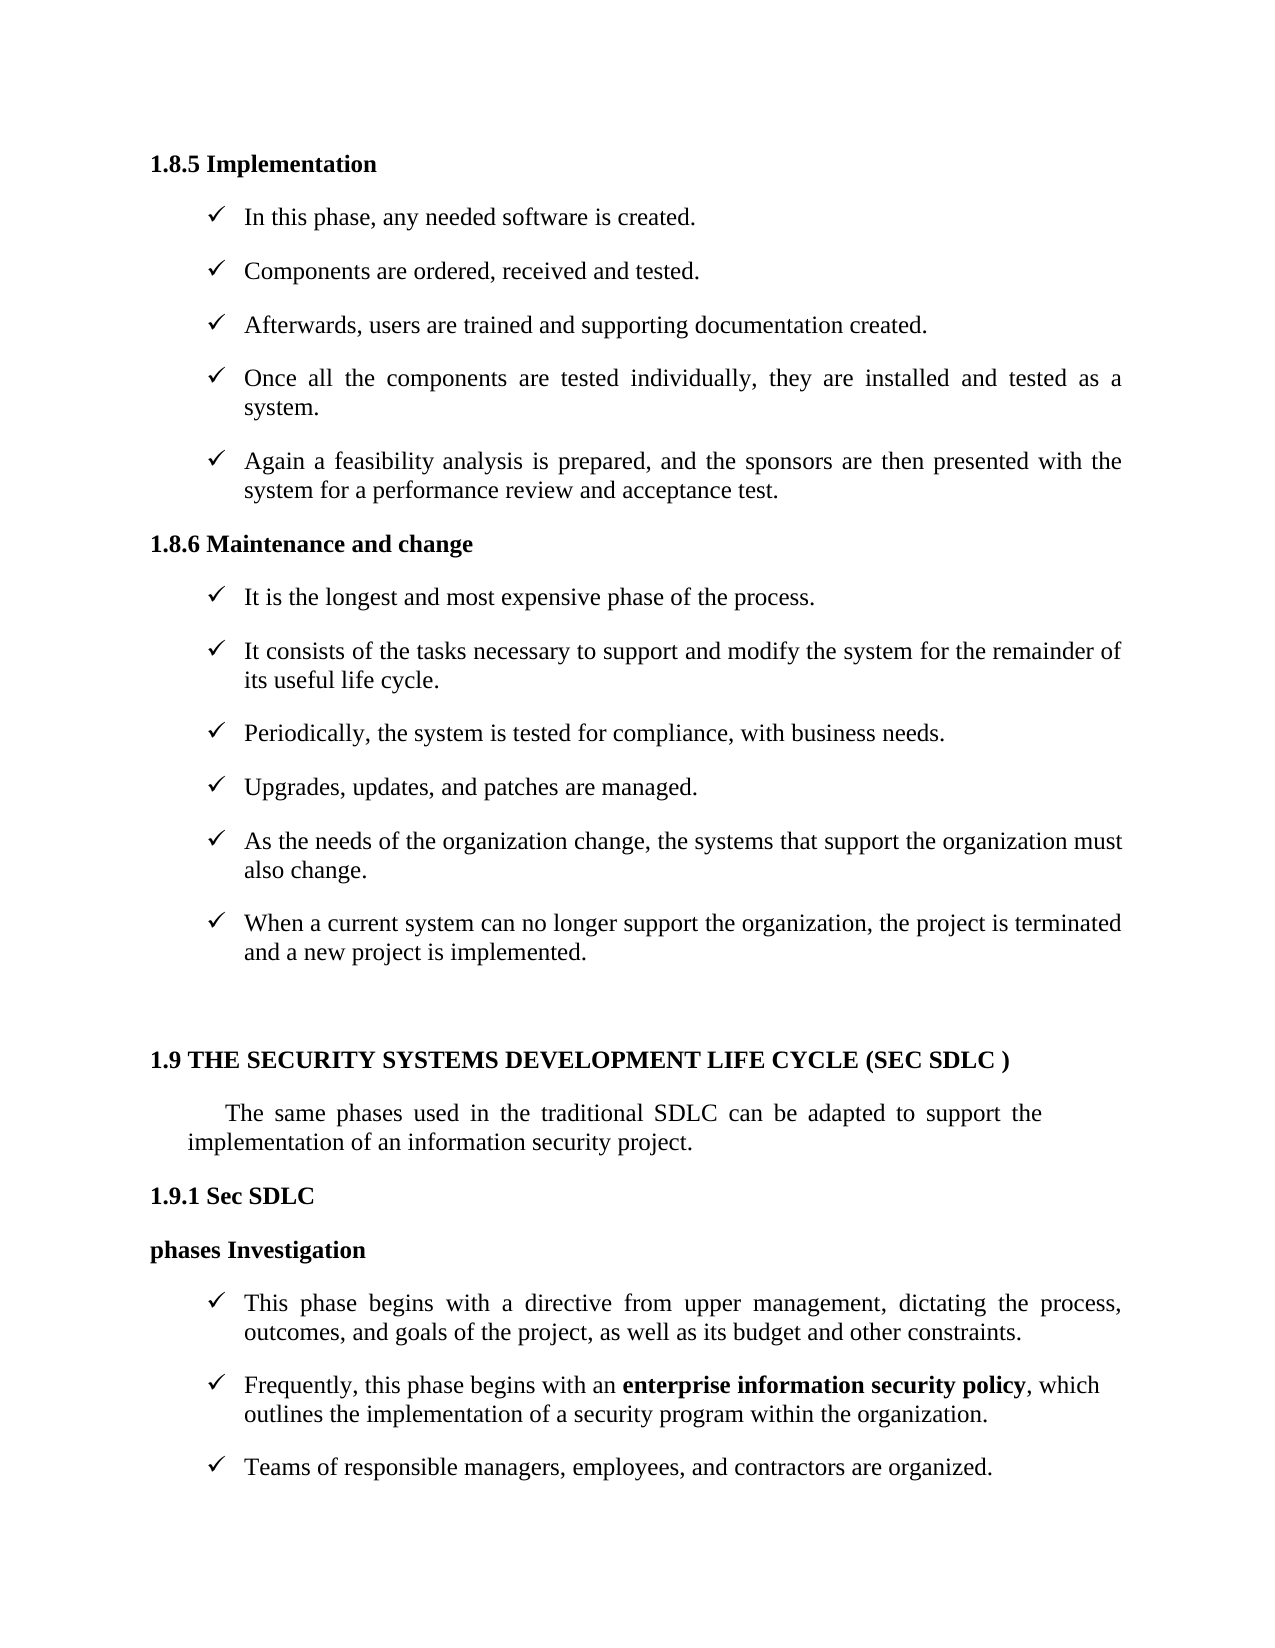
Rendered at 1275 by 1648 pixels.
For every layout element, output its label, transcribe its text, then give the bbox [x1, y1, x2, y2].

subtitle Implementation [150, 149, 1206, 178]
list It consists of the tasks necessary to support and modify the system for the remainder of its useful life cycle. [206, 636, 1124, 693]
list Periodically, the system is tested for compliance, with business needs. [206, 718, 1206, 747]
subtitle Maintenance and change [150, 529, 1206, 558]
list Afterwards, users are trained and supporting documentation created. [206, 310, 1206, 338]
list Again a feasibility analysis is prepared, and the sponsors are then presented with the system for a performance review and acceptance test. [206, 446, 1125, 503]
subtitle THE SECURITY SYSTEMS DEVELOPMENT LIFE CYCLE (SEC SDLC ) [150, 1045, 1206, 1074]
list Teams of responsible managers, employees, and contractors are organized. [206, 1452, 1206, 1481]
list In this phase, any needed software is created. [206, 202, 1206, 231]
list Upgrades, updates, and patches are managed. [206, 772, 1206, 801]
text The same phases used in the traditional SDLC can be adapted to support the implementation of an information security project. [187, 1098, 1126, 1156]
list Components are ordered, received and tested. [206, 256, 1206, 285]
list Frequently, this phase begins with an enterprise information security policy, which outlines the implementation of a security program within the organization. [206, 1370, 1125, 1427]
list As the needs of the organization change, the systems that support the organization must also change. [206, 826, 1125, 883]
subtitle Sec SDLC phases Investigation [150, 1181, 392, 1263]
list When a current system can no longer support the organization, the project is terminated and a new project is implemented. [206, 908, 1124, 966]
list This phase begins with a directive from upper management, dictating the process, outcomes, and goals of the project, as well as its budget and other constraints. [206, 1288, 1124, 1346]
list It is the longest and most expensive phase of the process. [206, 582, 1206, 611]
list Once all the components are tested individually, they are installed and tested as a system. [206, 363, 1125, 421]
